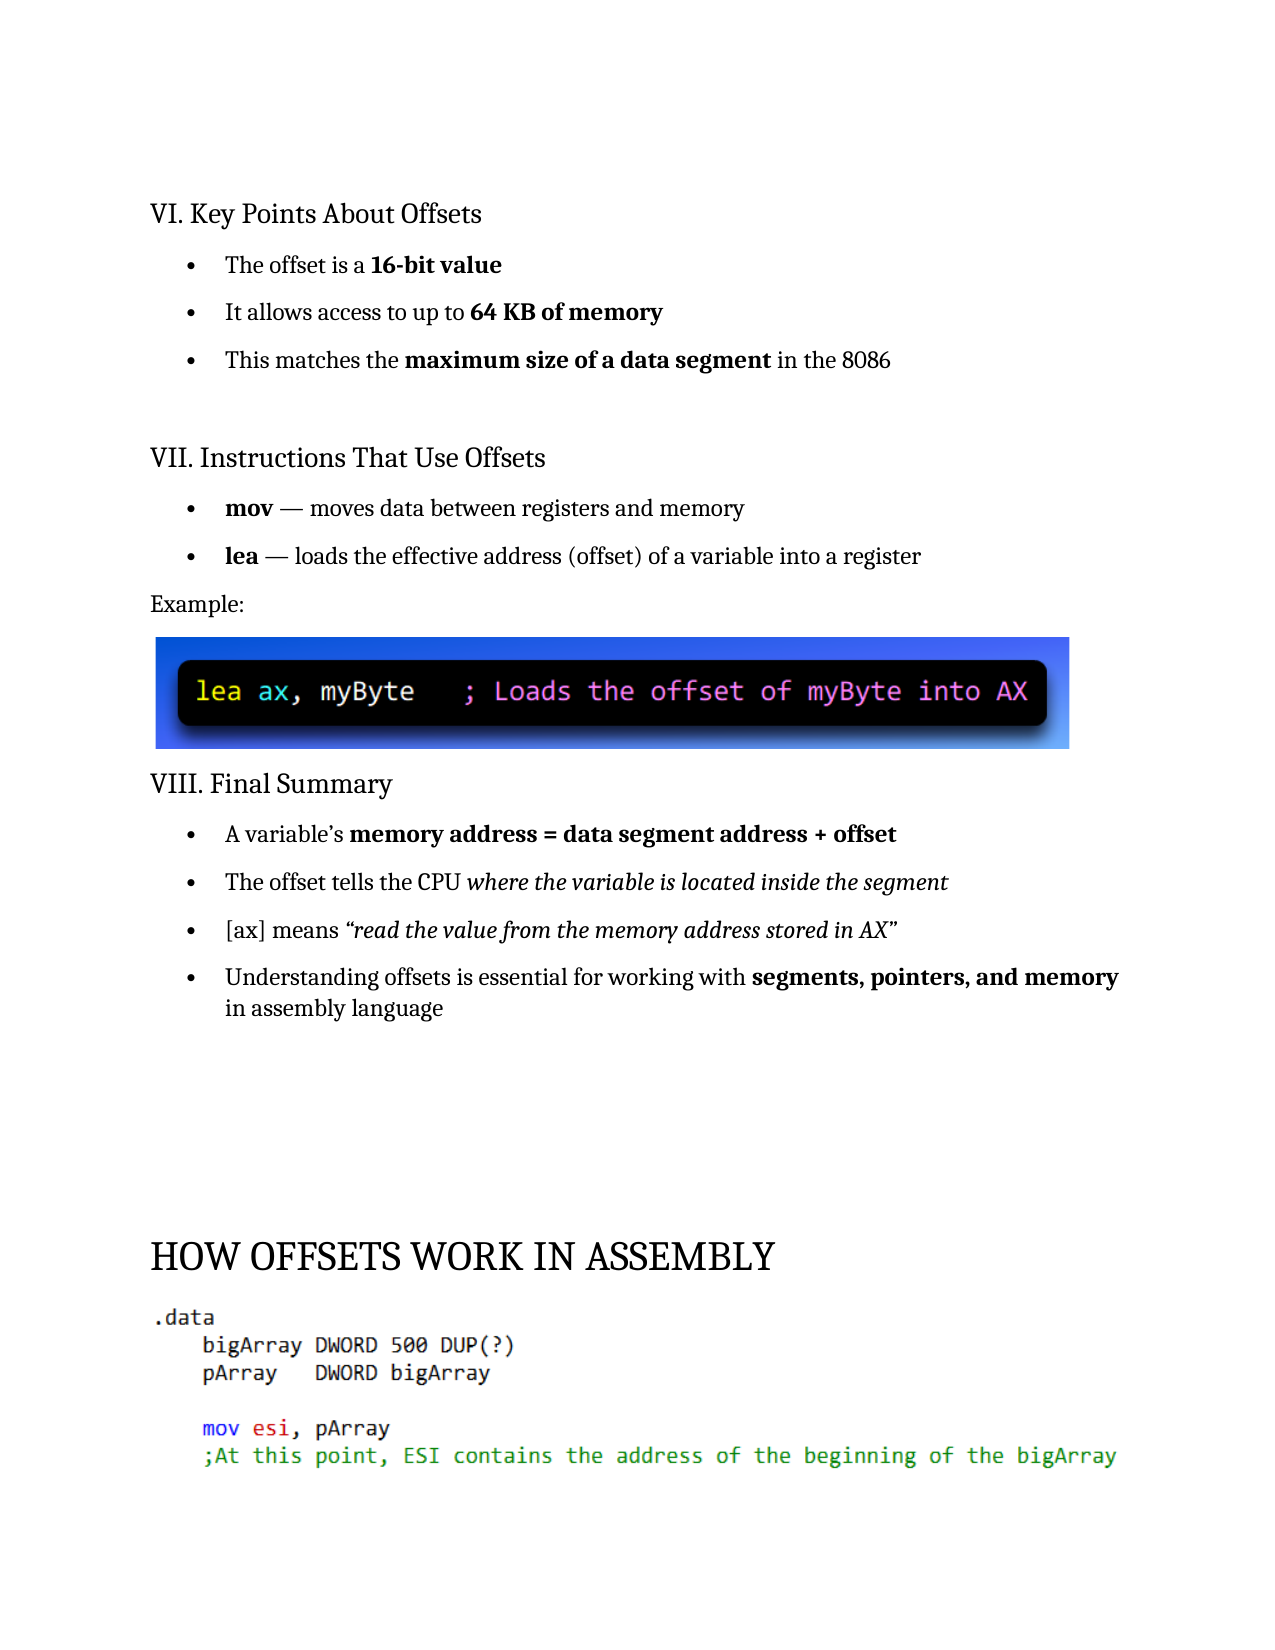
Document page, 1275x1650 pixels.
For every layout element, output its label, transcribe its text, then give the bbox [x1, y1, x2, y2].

list It allows access to up to 64 KB of memory [187, 298, 1125, 327]
list The offset tells the CPU where the variable is located inside the segment [187, 868, 1125, 897]
text Example: [150, 589, 1125, 618]
list Understanding offsets is essential for working with segments, pointers, and memory in assembly language [187, 963, 1125, 1023]
list [ax] means “read the value from the memory address stored in AX” [187, 916, 1125, 944]
picture [150, 1301, 1125, 1487]
text VIII. Final Summary [150, 767, 1125, 801]
list lea — loads the effective address (offset) of a variable into a register [187, 542, 1125, 571]
list The offset is a 16-bit value [187, 251, 1125, 279]
text HOW OFFSETS WORK IN ASSEMBLY [150, 1233, 1125, 1281]
text VI. Key Points About Offsets [150, 198, 1125, 231]
list mov — moves data between registers and memory [187, 494, 1125, 523]
text VII. Instructions That Use Offsets [150, 441, 1125, 475]
list This matches the maximum size of a data segment in the 8086 [187, 346, 1125, 375]
list A variable’s memory address = data segment address + offset [187, 820, 1125, 849]
picture [155, 637, 1070, 749]
